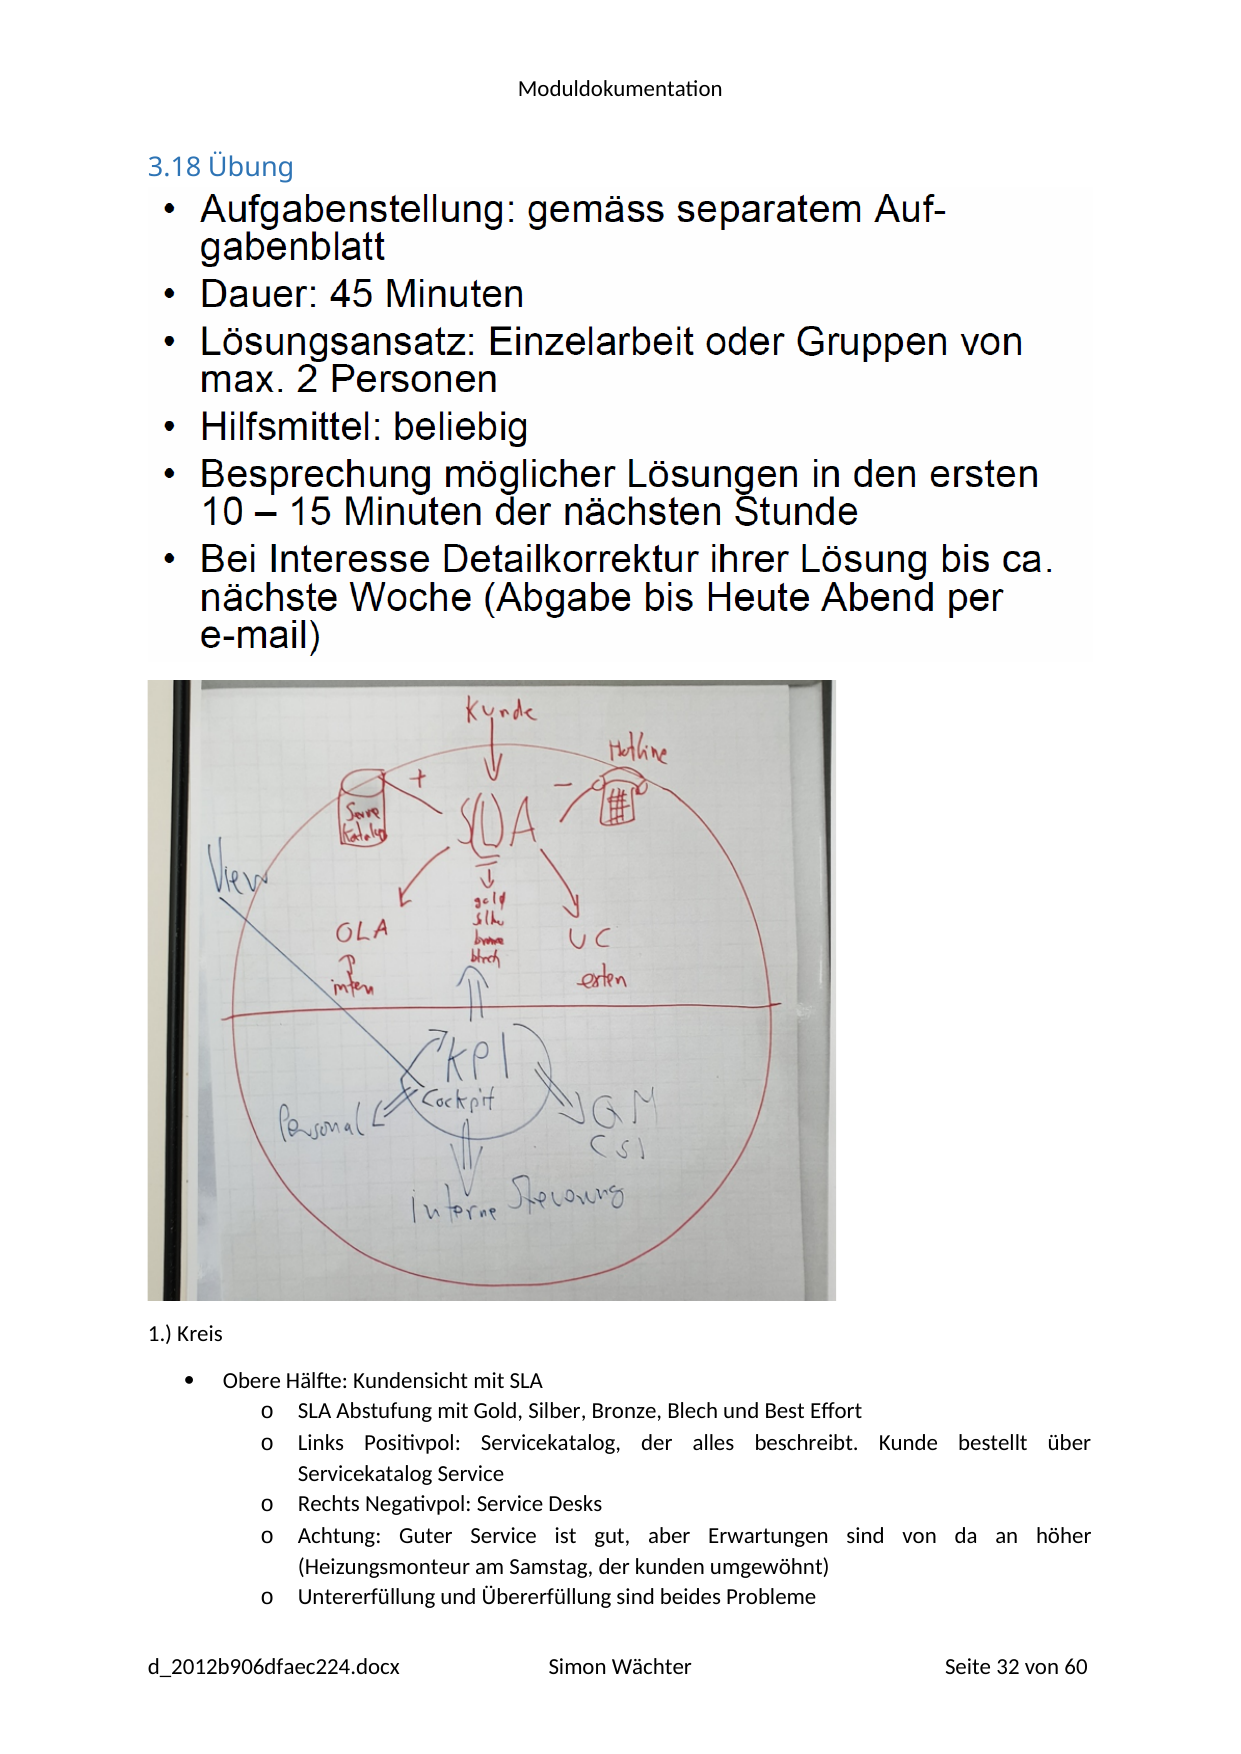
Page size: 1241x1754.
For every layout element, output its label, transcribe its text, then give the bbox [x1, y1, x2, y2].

list Links Positivpol: Servicekatalog, der alles beschreibt. Kunde bestellt über Servicekatalog Service [260, 1428, 1093, 1487]
list SLA Abstufung mit Gold, Silber, Bronze, Blech und Best Effort [260, 1396, 1093, 1426]
picture [147, 680, 837, 1301]
list Obere Hälfte: Kundensicht mit SLA [185, 1366, 1093, 1394]
subtitle Übung [148, 148, 1093, 184]
picture [147, 187, 1093, 662]
list Rechts Negativpol: Service Desks [260, 1489, 1093, 1519]
list Untererfüllung und Übererfüllung sind beides Probleme [260, 1582, 1093, 1612]
list Achtung: Guter Service ist gut, aber Erwartungen sind von da an höher (Heizungsmonteur am Samstag, der kunden umgewöhnt) [260, 1521, 1093, 1580]
text 1.) Kreis [148, 1319, 1093, 1347]
